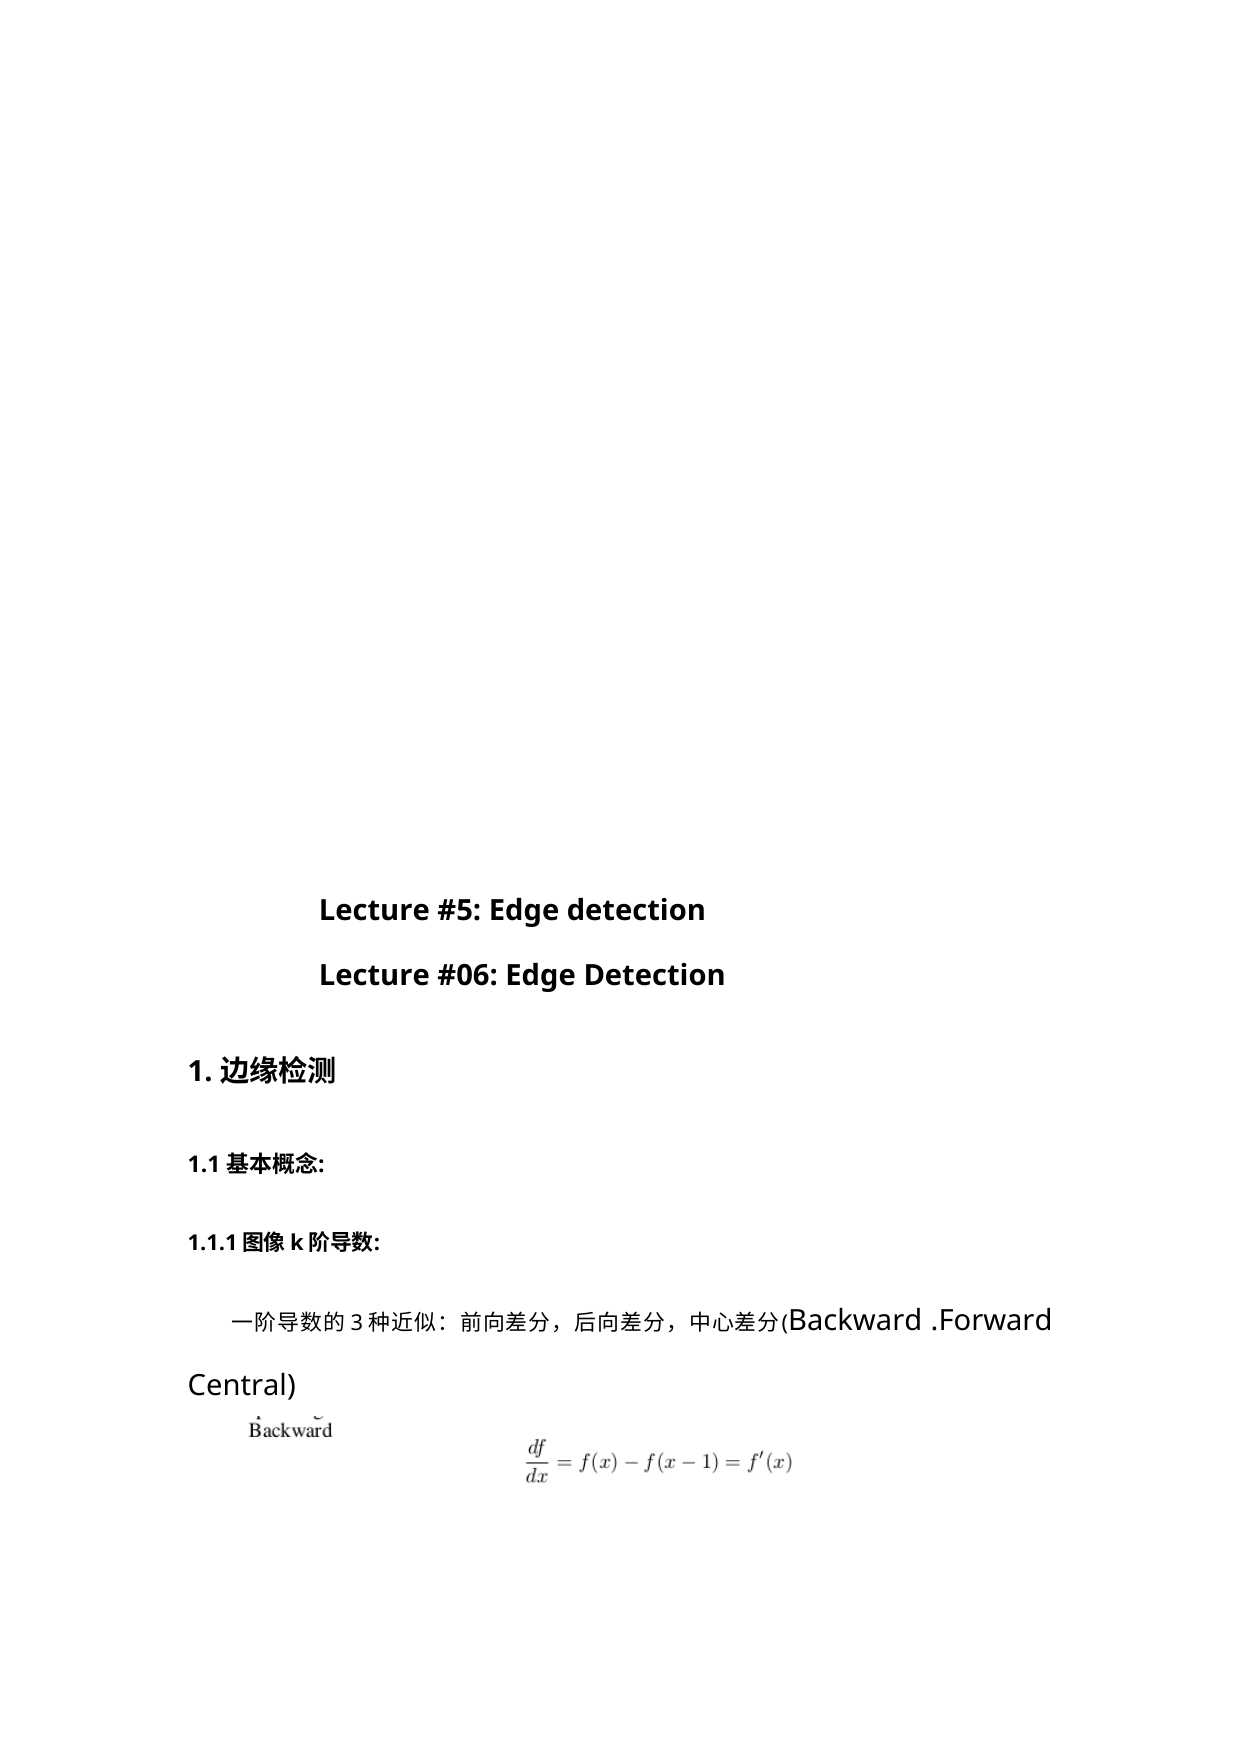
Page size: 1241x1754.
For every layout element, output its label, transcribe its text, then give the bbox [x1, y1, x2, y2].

text Lecture #5: Edge detection [275, 877, 1053, 942]
subtitle 1.1 基本概念: [187, 1130, 1053, 1195]
subtitle 1.1.1图像k阶导数: [187, 1224, 1053, 1257]
subtitle 1. 边缘检测 [187, 1036, 1053, 1101]
list 一阶导数的3种近似：前向差分，后向差分，中心差分(Backward .Forward Central) [187, 1286, 1053, 1416]
picture [231, 1416, 926, 1510]
text Lecture #06: Edge Detection [275, 942, 1053, 1007]
